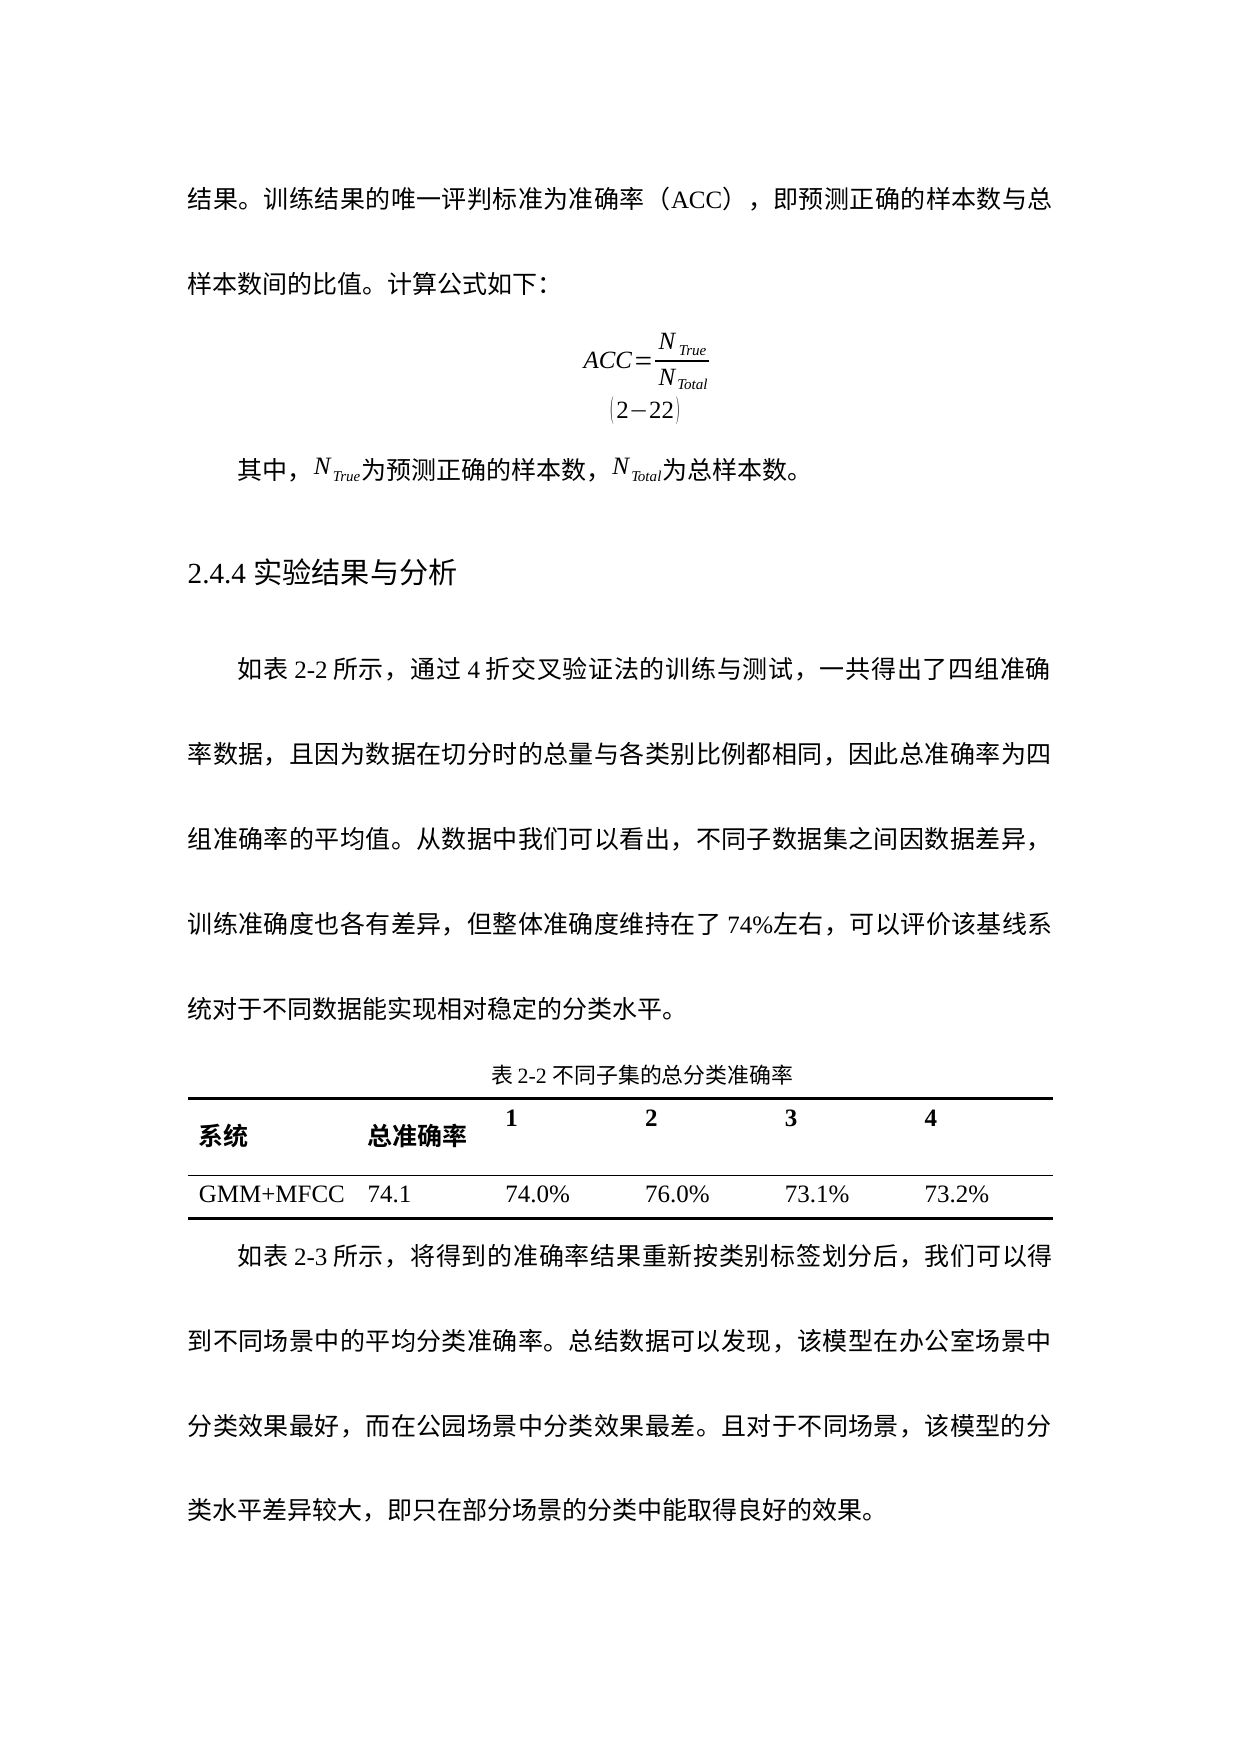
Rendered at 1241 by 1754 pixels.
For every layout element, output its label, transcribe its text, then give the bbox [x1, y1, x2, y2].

subtitle 表2-2 不同子集的总分类准确率 [187, 1057, 1053, 1091]
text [187, 164, 1053, 317]
text 其中，为预测正确的样本数，为总样本数。 [187, 435, 1053, 503]
table_cell 74.1 [356, 1176, 494, 1217]
table_cell 74.0% [494, 1176, 634, 1217]
subtitle 2.4.4 实验结果与分析 [187, 537, 1053, 605]
table_cell 73.1% [773, 1176, 913, 1217]
text 如表2-2所示，通过4折交叉验证法的训练与测试，一共得出了四组准确率数据，且因为数据在切分时的总量与各类别比例都相同，因此总准确率为四组准确率的平均值。从数据中我们可以看出，不同子数据集之间因数据差异，训练准确度也各有差异，但整体准确度维持在了74%左右，可以评价该基线系统对于不同数据能实现相对稳定的分类水平。 [187, 634, 1053, 1041]
table_header 4 [913, 1100, 1053, 1175]
table_cell GMM+MFCC [188, 1176, 356, 1217]
table_cell 76.0% [634, 1176, 773, 1217]
table_header 3 [773, 1100, 913, 1175]
text 如表2-3所示，将得到的准确率结果重新按类别标签划分后，我们可以得到不同场景中的平均分类准确率。总结数据可以发现，该模型在办公室场景中分类效果最好，而在公园场景中分类效果最差。且对于不同场景，该模型的分类水平差异较大，即只在部分场景的分类中能取得良好的效果。 [187, 1220, 1053, 1543]
table_cell 73.2% [913, 1176, 1053, 1217]
table_header 2 [634, 1100, 773, 1175]
table_header 系统 [188, 1100, 356, 1175]
table_header 1 [494, 1100, 634, 1175]
table_header 总准确率 [356, 1100, 494, 1175]
